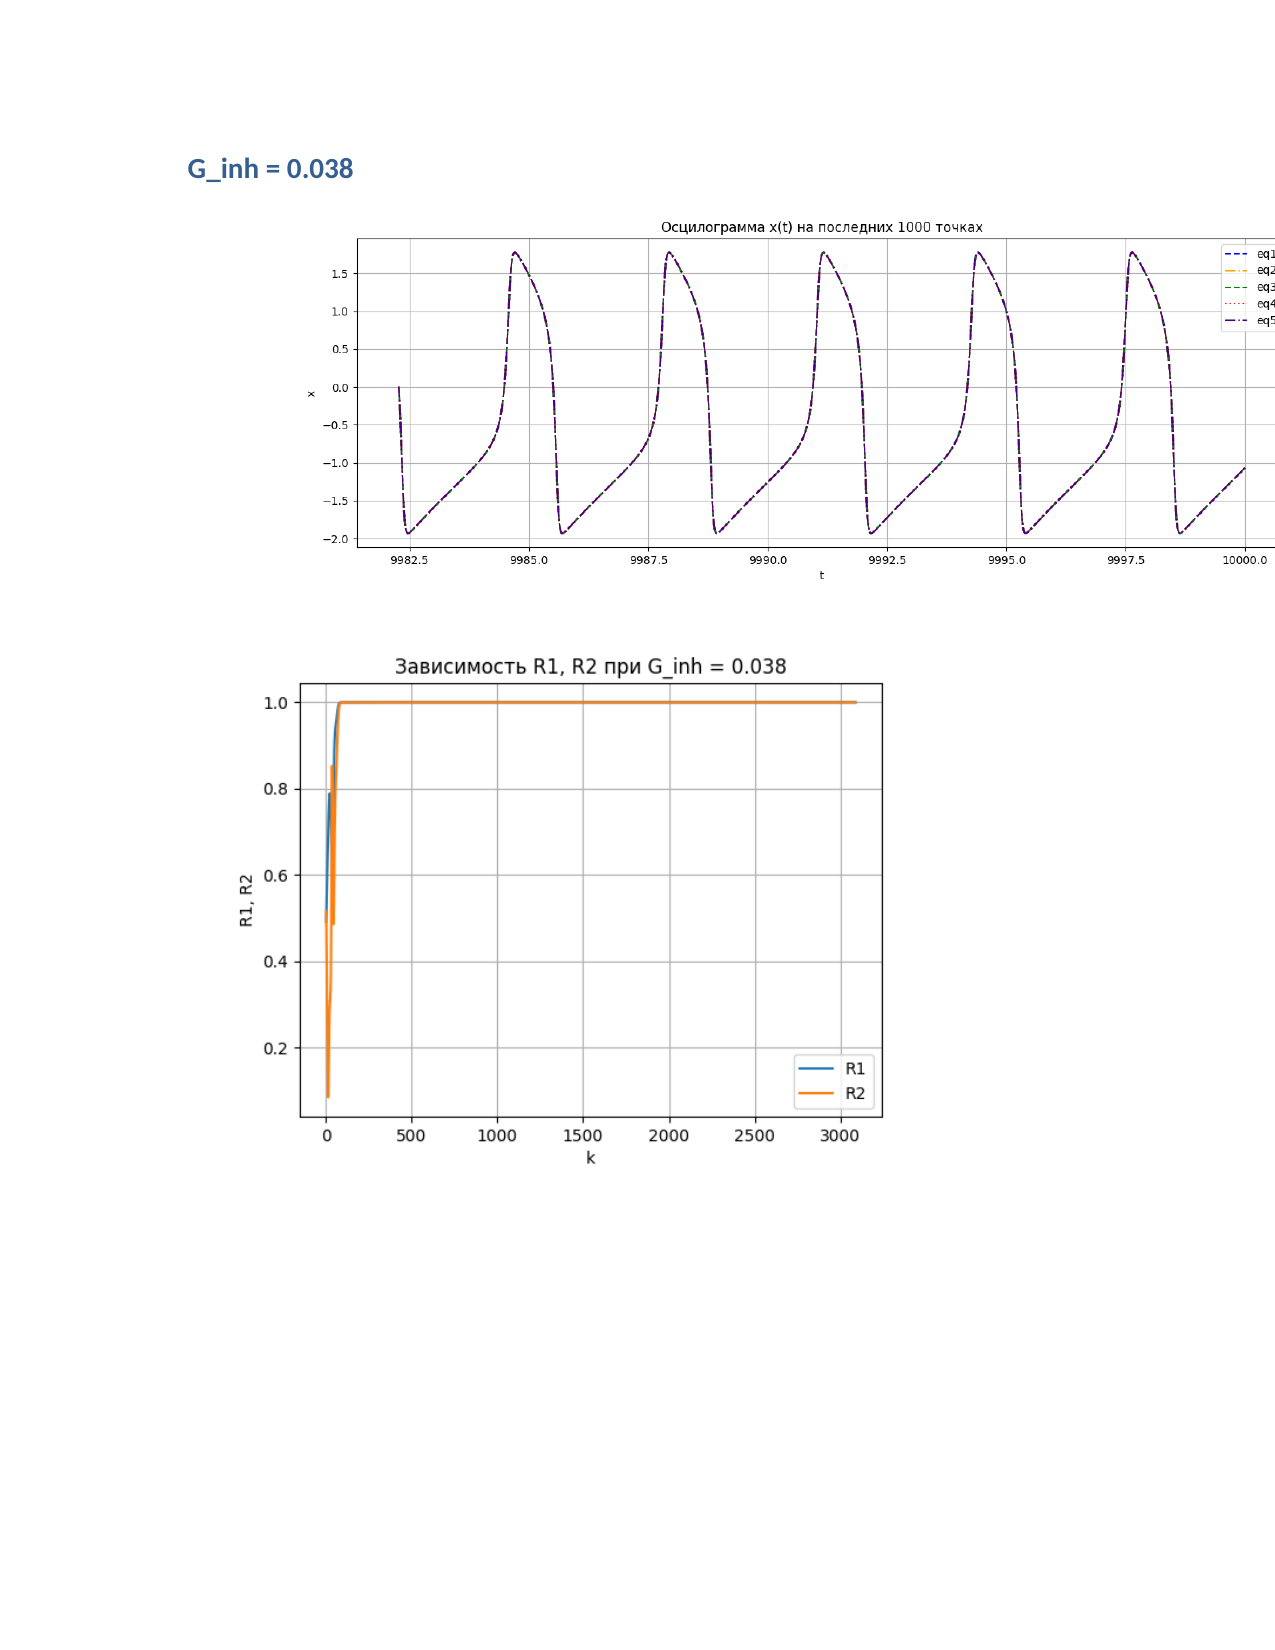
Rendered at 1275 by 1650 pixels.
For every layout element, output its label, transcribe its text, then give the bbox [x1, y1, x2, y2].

picture [206, 615, 957, 1179]
picture [206, 191, 1275, 591]
subtitle G_inh = 0.038 [187, 150, 1087, 186]
